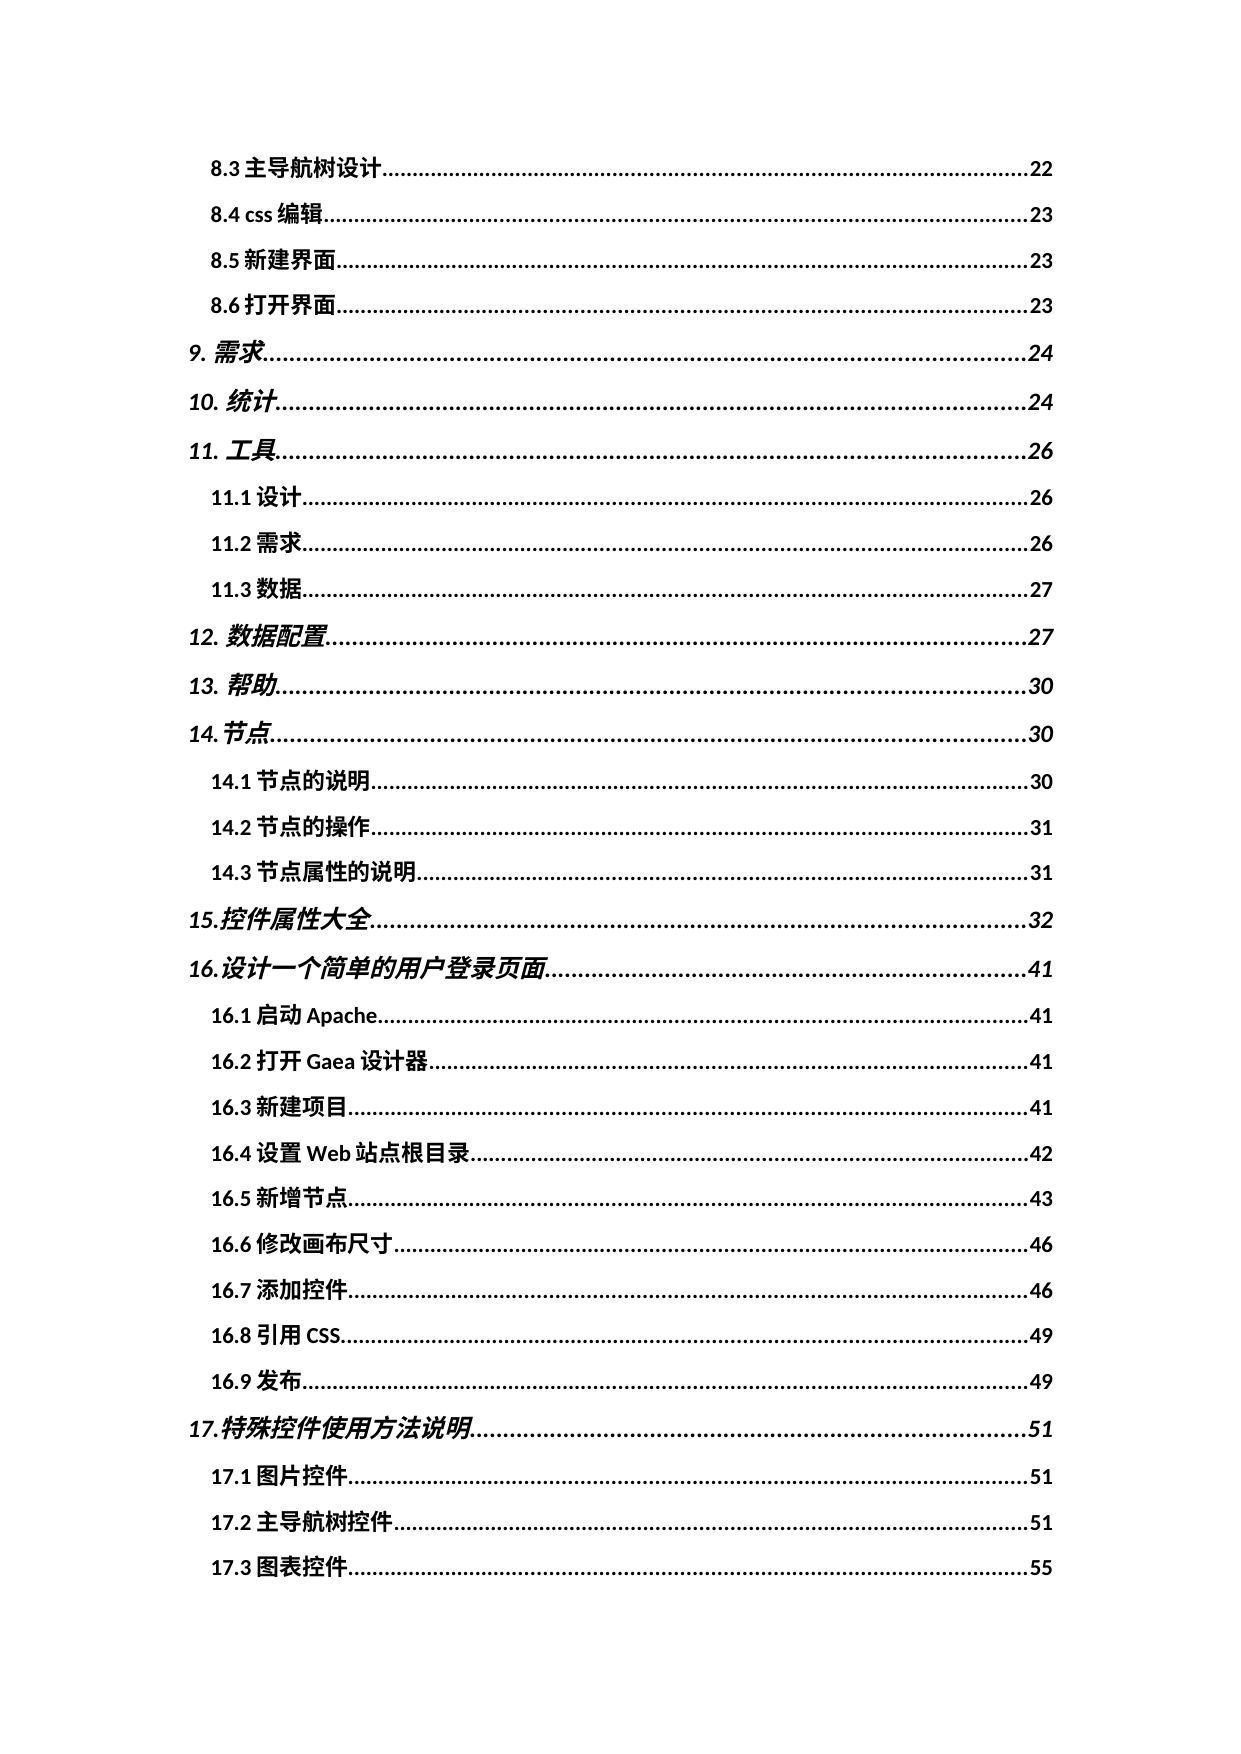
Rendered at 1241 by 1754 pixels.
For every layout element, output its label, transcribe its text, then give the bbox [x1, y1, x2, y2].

text 16.8引用CSS 49 [210, 1317, 1053, 1351]
text 11. 工具 26 [187, 430, 1053, 467]
text 14.1节点的说明 30 [210, 763, 1053, 796]
text 17.1图片控件 51 [210, 1458, 1053, 1491]
text 13. 帮助 30 [187, 665, 1053, 701]
text 16.6修改画布尺寸 46 [210, 1226, 1053, 1259]
text 16.4设置Web站点根目录 42 [210, 1134, 1053, 1168]
text 8.4 css编辑 23 [210, 196, 1053, 229]
text 11.3数据 27 [210, 571, 1053, 604]
text 8.6打开界面 23 [210, 287, 1053, 320]
text 8.3主导航树设计 22 [210, 150, 1053, 183]
text 16.设计一个简单的用户登录页面 41 [187, 948, 1053, 985]
text 11.1设计 26 [210, 479, 1053, 512]
text 16.5新增节点 43 [210, 1180, 1053, 1213]
text 15.控件属性大全 32 [187, 900, 1053, 936]
text 14.2节点的操作 31 [210, 808, 1053, 842]
text 17.特殊控件使用方法说明 51 [187, 1409, 1053, 1445]
text 16.2打开Gaea设计器 41 [210, 1043, 1053, 1076]
text 12. 数据配置 27 [187, 616, 1053, 653]
text 17.3图表控件 55 [210, 1549, 1053, 1582]
text 9. 需求 24 [187, 333, 1053, 369]
text 17.2主导航树控件 51 [210, 1503, 1053, 1537]
text 16.9发布 49 [210, 1363, 1053, 1396]
text 16.7添加控件 46 [210, 1272, 1053, 1305]
text 8.5新建界面 23 [210, 241, 1053, 275]
text 16.3新建项目 41 [210, 1089, 1053, 1122]
text 14.3节点属性的说明 31 [210, 854, 1053, 887]
text 16.1启动Apache 41 [210, 997, 1053, 1031]
text 11.2需求 26 [210, 525, 1053, 558]
text 14.节点 30 [187, 714, 1053, 750]
text 10. 统计 24 [187, 382, 1053, 418]
